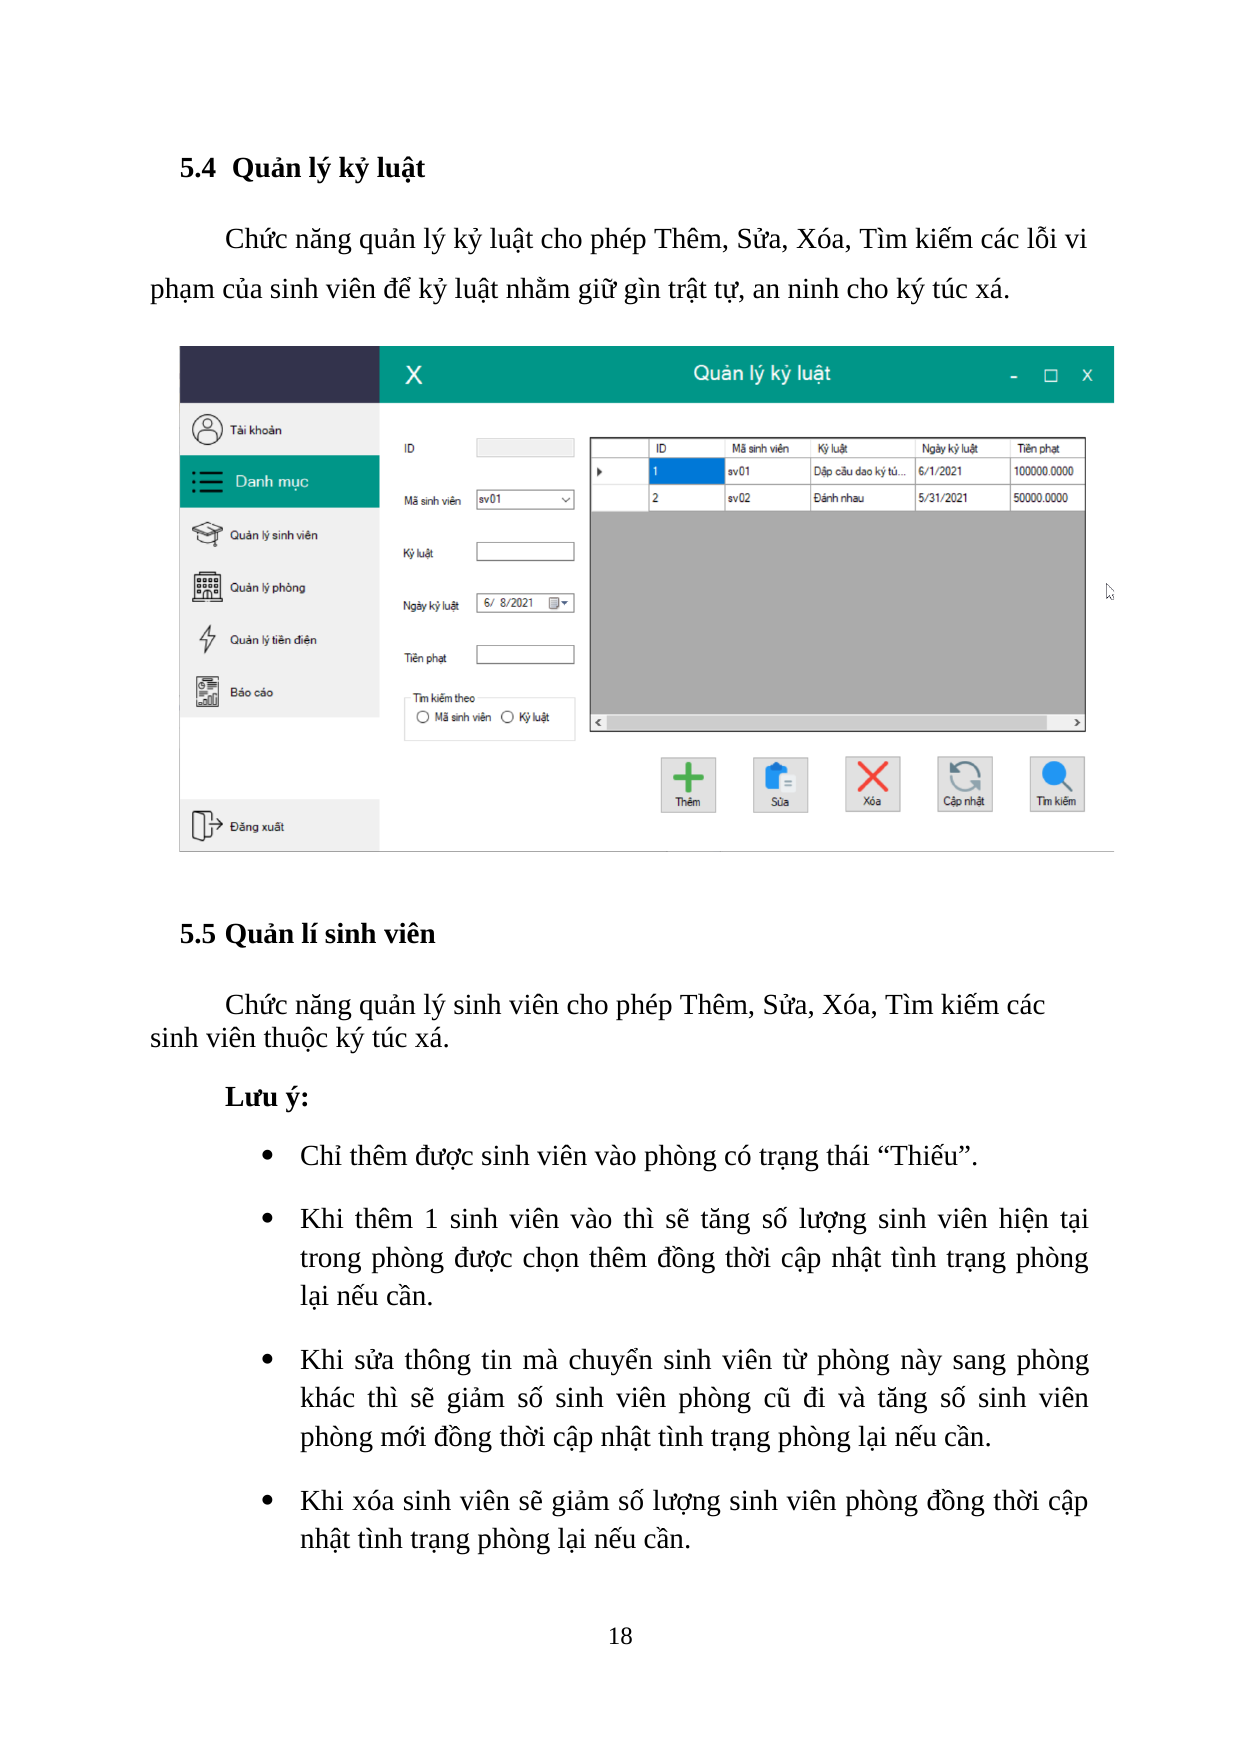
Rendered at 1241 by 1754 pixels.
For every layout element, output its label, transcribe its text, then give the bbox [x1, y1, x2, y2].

picture [179, 346, 1115, 852]
list Khi sửa thông tin mà chuyển sinh viên từ phòng này sang phòng khác thì sẽ giảm số sinh viên phòng cũ đi và tăng số sinh viên phòng mới đồng thời cập nhật tình trạng phòng lại nếu cần. [262, 1342, 1090, 1453]
text Chức năng quản lý sinh viên cho phép Thêm, Sửa, Xóa, Tìm kiếm các sinh viên thuộc ký túc xá. [150, 987, 1090, 1054]
list Quản lí sinh viên [179, 916, 1090, 949]
list Khi xóa sinh viên sẽ giảm số lượng sinh viên phòng đồng thời cập nhật tình trạng phòng lại nếu cần. [262, 1483, 1090, 1555]
text Lưu ý: [150, 1079, 1090, 1113]
list Chỉ thêm được sinh viên vào phòng có trạng thái “Thiếu”. [262, 1138, 1090, 1171]
list Quản lý kỷ luật [179, 150, 1090, 183]
text Chức năng quản lý kỷ luật cho phép Thêm, Sửa, Xóa, Tìm kiếm các lỗi vi phạm của sinh viên để kỷ luật nhằm giữ gìn trật tự, an ninh cho ký túc xá. [150, 221, 1090, 305]
list Khi thêm 1 sinh viên vào thì sẽ tăng số lượng sinh viên hiện tại trong phòng được chọn thêm đồng thời cập nhật tình trạng phòng lại nếu cần. [262, 1201, 1090, 1312]
